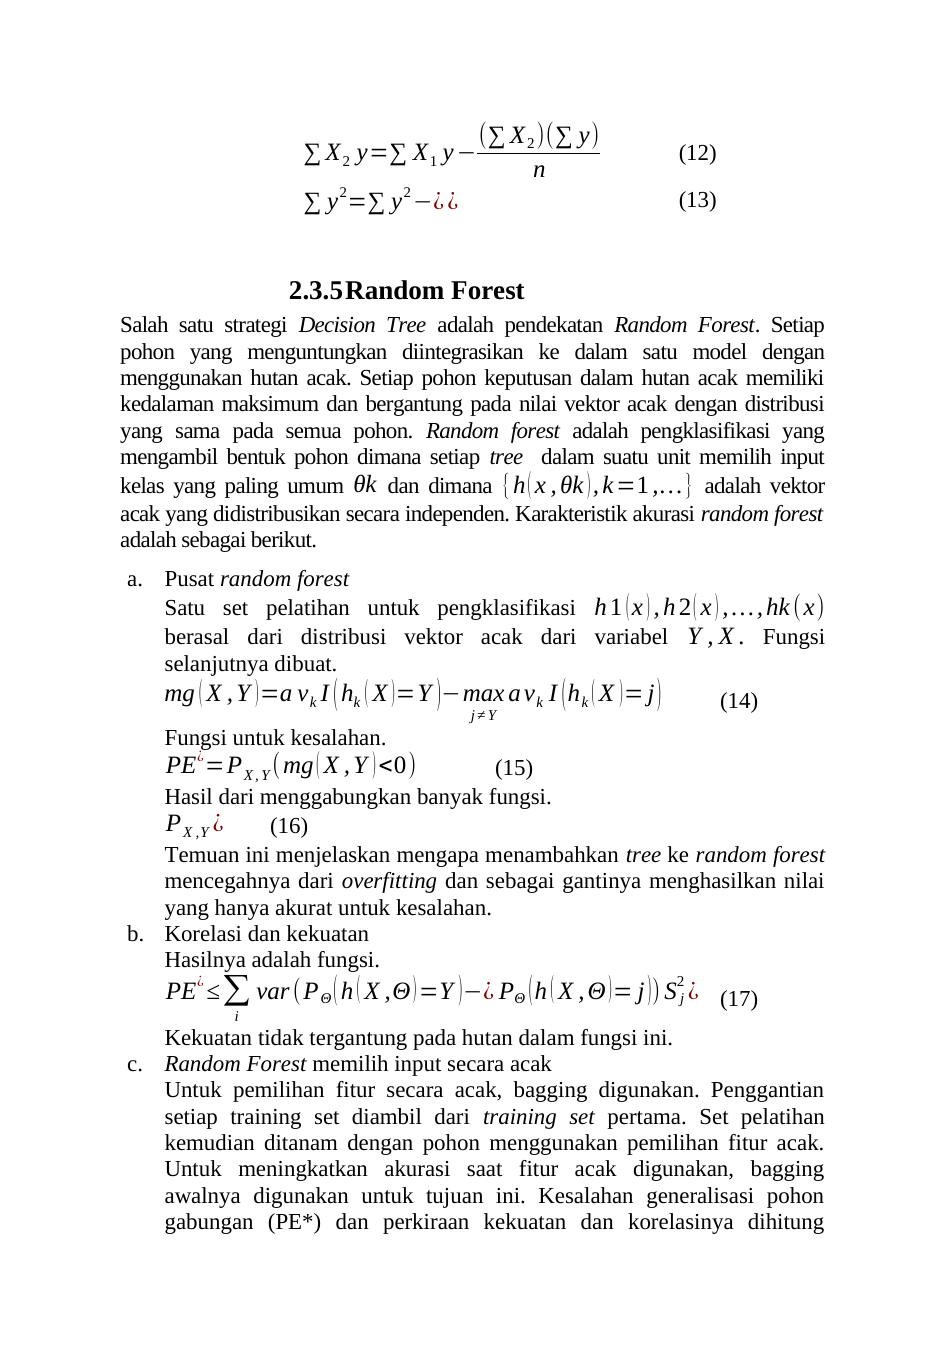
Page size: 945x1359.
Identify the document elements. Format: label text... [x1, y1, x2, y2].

list (14) [164, 677, 825, 724]
subtitle Random Forest [289, 274, 825, 305]
list Random Forest memilih input secara acak [127, 1050, 825, 1076]
list Satu set pelatihan untuk pengklasifikasi berasal dari distribusi vektor acak dari variabel Fungsi selanjutnya dibuat. [164, 592, 825, 677]
text Salah satu strategi Decision Tree adalah pendekatan Random Forest. Setiap pohon yang menguntungkan diintegrasikan ke dalam satu model dengan menggunakan hutan acak. Setiap pohon keputusan dalam hutan acak memiliki kedalaman maksimum dan bergantung pada nilai vektor acak dengan distribusi yang sama pada semua pohon. Random forest adalah pengklasifikasi yang mengambil bentuk pohon dimana setiap tree dalam suatu unit memilih input kelas yang paling umum dan dimana adalah vektor acak yang didistribusikan secara independen. Karakteristik akurasi random forest adalah sebagai berikut. [120, 311, 825, 553]
list Kekuatan tidak tergantung pada hutan dalam fungsi ini. [164, 1024, 825, 1050]
list Hasil dari menggabungkan banyak fungsi. [164, 783, 825, 809]
list (16) [164, 809, 825, 841]
list Korelasi dan kekuatan [127, 920, 825, 946]
list Hasilnya adalah fungsi. [164, 946, 825, 973]
list Fungsi untuk kesalahan. [164, 724, 825, 750]
list (15) [164, 750, 825, 783]
list Temuan ini menjelaskan mengapa menambahkan tree ke random forest mencegahnya dari overfitting dan sebagai gantinya menghasilkan nilai yang hanya akurat untuk kesalahan. [164, 841, 825, 920]
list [164, 1076, 825, 1234]
list (12) [195, 120, 825, 183]
list (17) [164, 973, 825, 1024]
list Pusat random forest [127, 565, 825, 592]
list (13) [195, 183, 825, 214]
